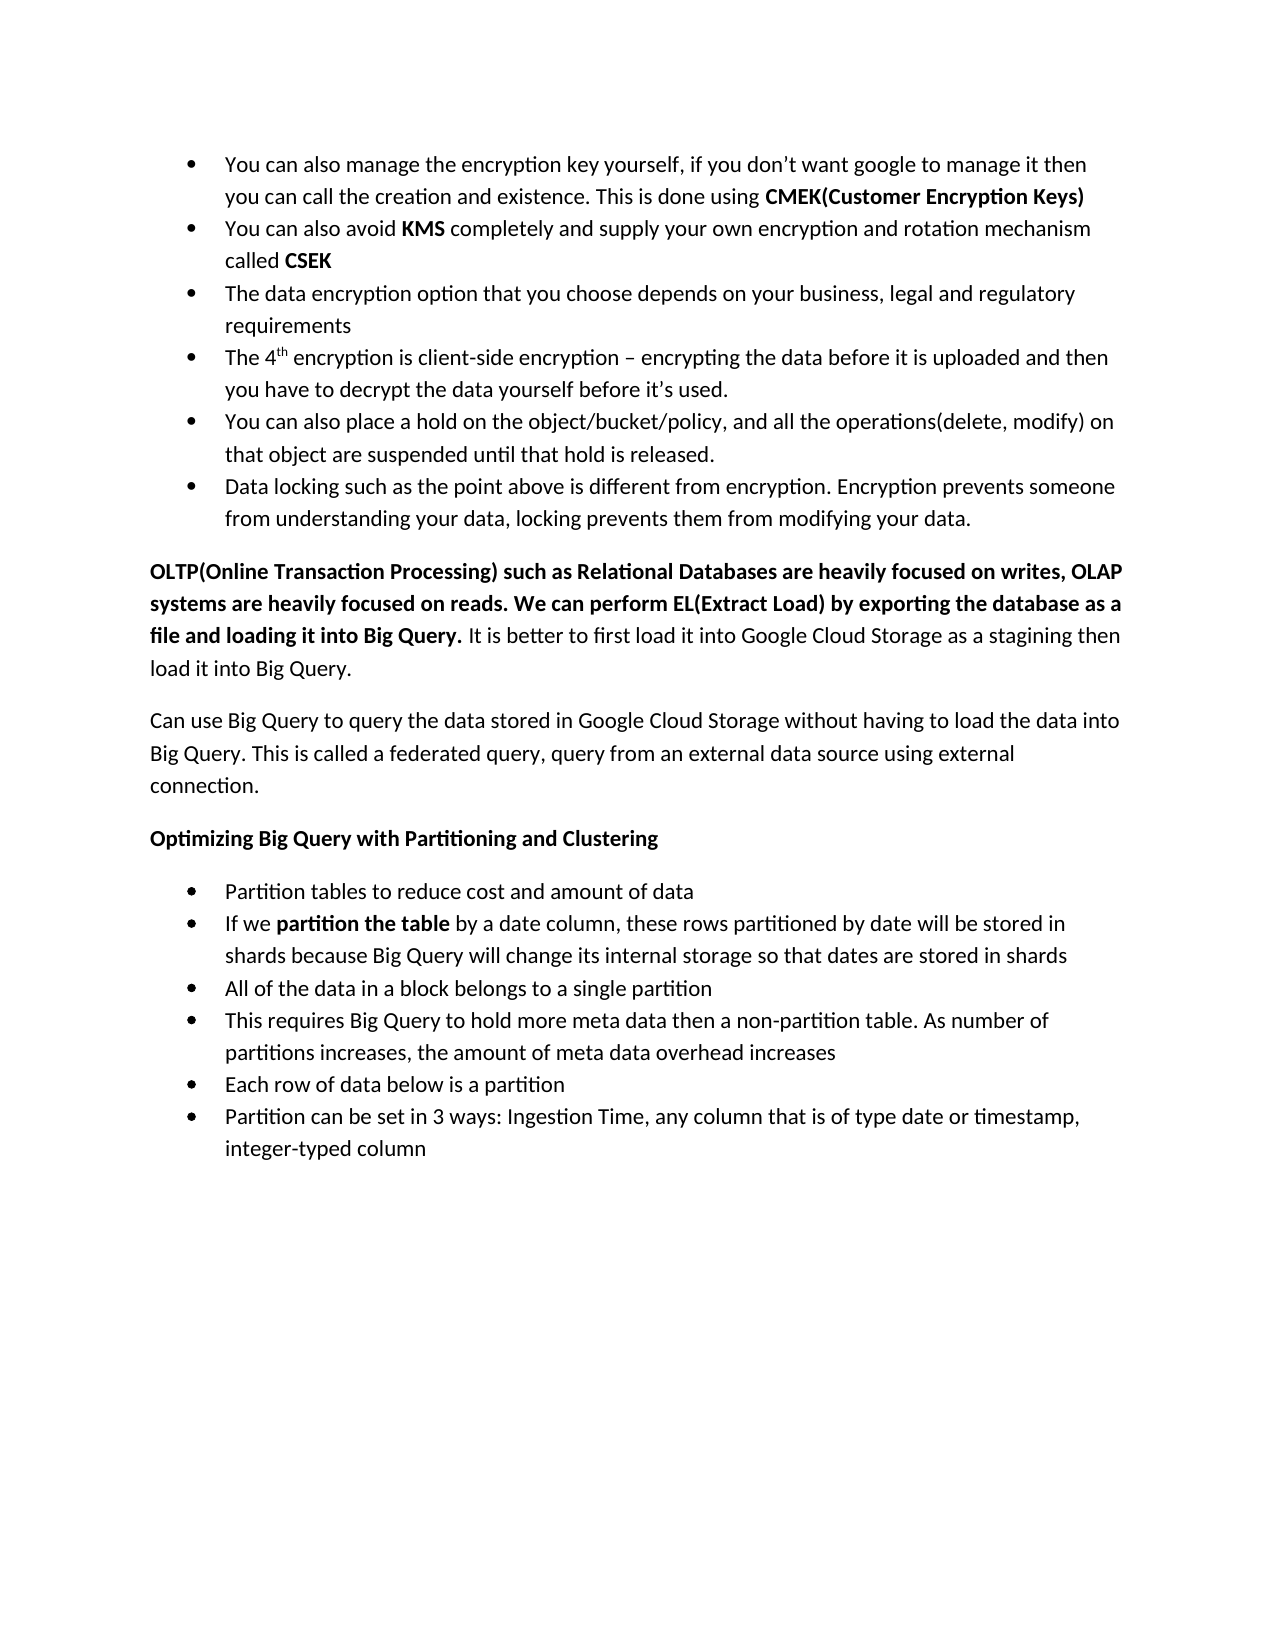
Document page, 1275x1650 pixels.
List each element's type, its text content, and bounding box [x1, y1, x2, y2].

list If we partition the table by a date column, these rows partitioned by date will be stored in shards because Big Query will change its internal storage so that dates are stored in shards [187, 909, 1125, 969]
list This requires Big Query to hold more meta data then a non-partition table. As number of partitions increases, the amount of meta data overhead increases [187, 1006, 1125, 1066]
list Each row of data below is a partition [187, 1070, 1125, 1098]
list The 4th encryption is client-side encryption – encrypting the data before it is uploaded and then you have to decrypt the data yourself before it’s used. [187, 343, 1125, 403]
list All of the data in a block belongs to a single partition [187, 974, 1125, 1002]
list You can also avoid KMS completely and supply your own encryption and rotation mechanism called CSEK [187, 214, 1125, 274]
list Data locking such as the point above is different from encryption. Encryption prevents someone from understanding your data, locking prevents them from modifying your data. [187, 472, 1125, 532]
text Optimizing Big Query with Partitioning and Clustering [150, 824, 1125, 852]
list Partition can be set in 3 ways: Ingestion Time, any column that is of type date or timestamp, integer-typed column [187, 1102, 1125, 1163]
list Partition tables to reduce cost and amount of data [187, 877, 1125, 905]
list You can also place a hold on the object/bucket/policy, and all the operations(delete, modify) on that object are suspended until that hold is released. [187, 407, 1125, 468]
list You can also manage the encryption key yourself, if you don’t want google to manage it then you can call the creation and existence. This is done using CMEK(Customer Encryption Keys) [187, 150, 1125, 210]
text Can use Big Query to query the data stored in Google Cloud Storage without having to load the data into Big Query. This is called a federated query, query from an external data source using external connection. [150, 707, 1125, 799]
list The data encryption option that you choose depends on your business, legal and regulatory requirements [187, 279, 1125, 339]
text OLTP(Online Transaction Processing) such as Relational Databases are heavily focused on writes, OLAP systems are heavily focused on reads. We can perform EL(Extract Load) by exporting the database as a file and loading it into Big Query. It is better to first load it into Google Cloud Storage as a stagining then load it into Big Query. [150, 557, 1125, 682]
